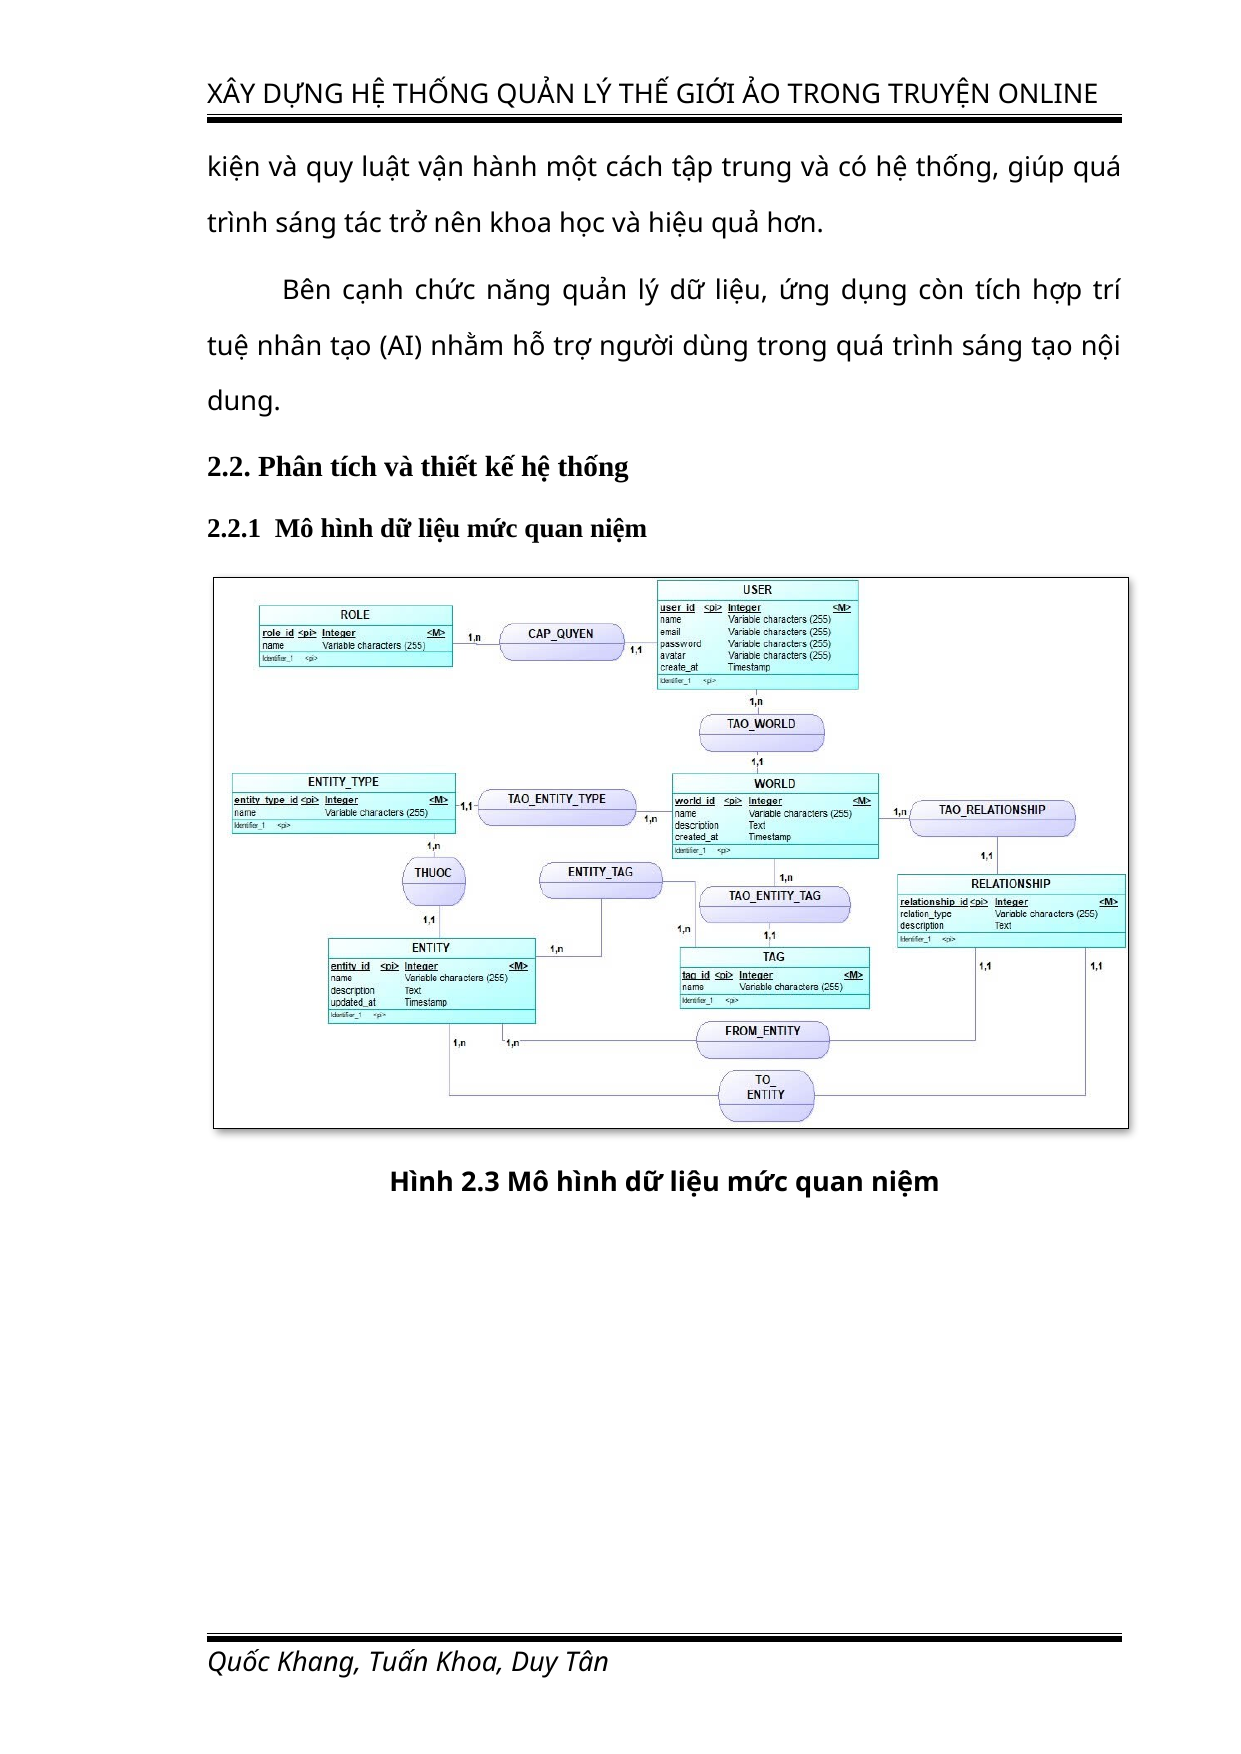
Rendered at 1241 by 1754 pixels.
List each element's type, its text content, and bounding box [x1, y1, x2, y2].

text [207, 148, 1122, 240]
picture [214, 578, 1128, 1128]
subtitle Phân tích và thiết kế hệ thống [207, 449, 1122, 483]
text Bên cạnh chức năng quản lý dữ liệu, ứng dụng còn tích hợp trí tuệ nhân tạo (AI) nhằm hỗ trợ người dùng trong quá trình sáng tạo nội dung. [207, 271, 1122, 418]
subtitle Mô hình dữ liệu mức quan niệm [207, 512, 1122, 543]
